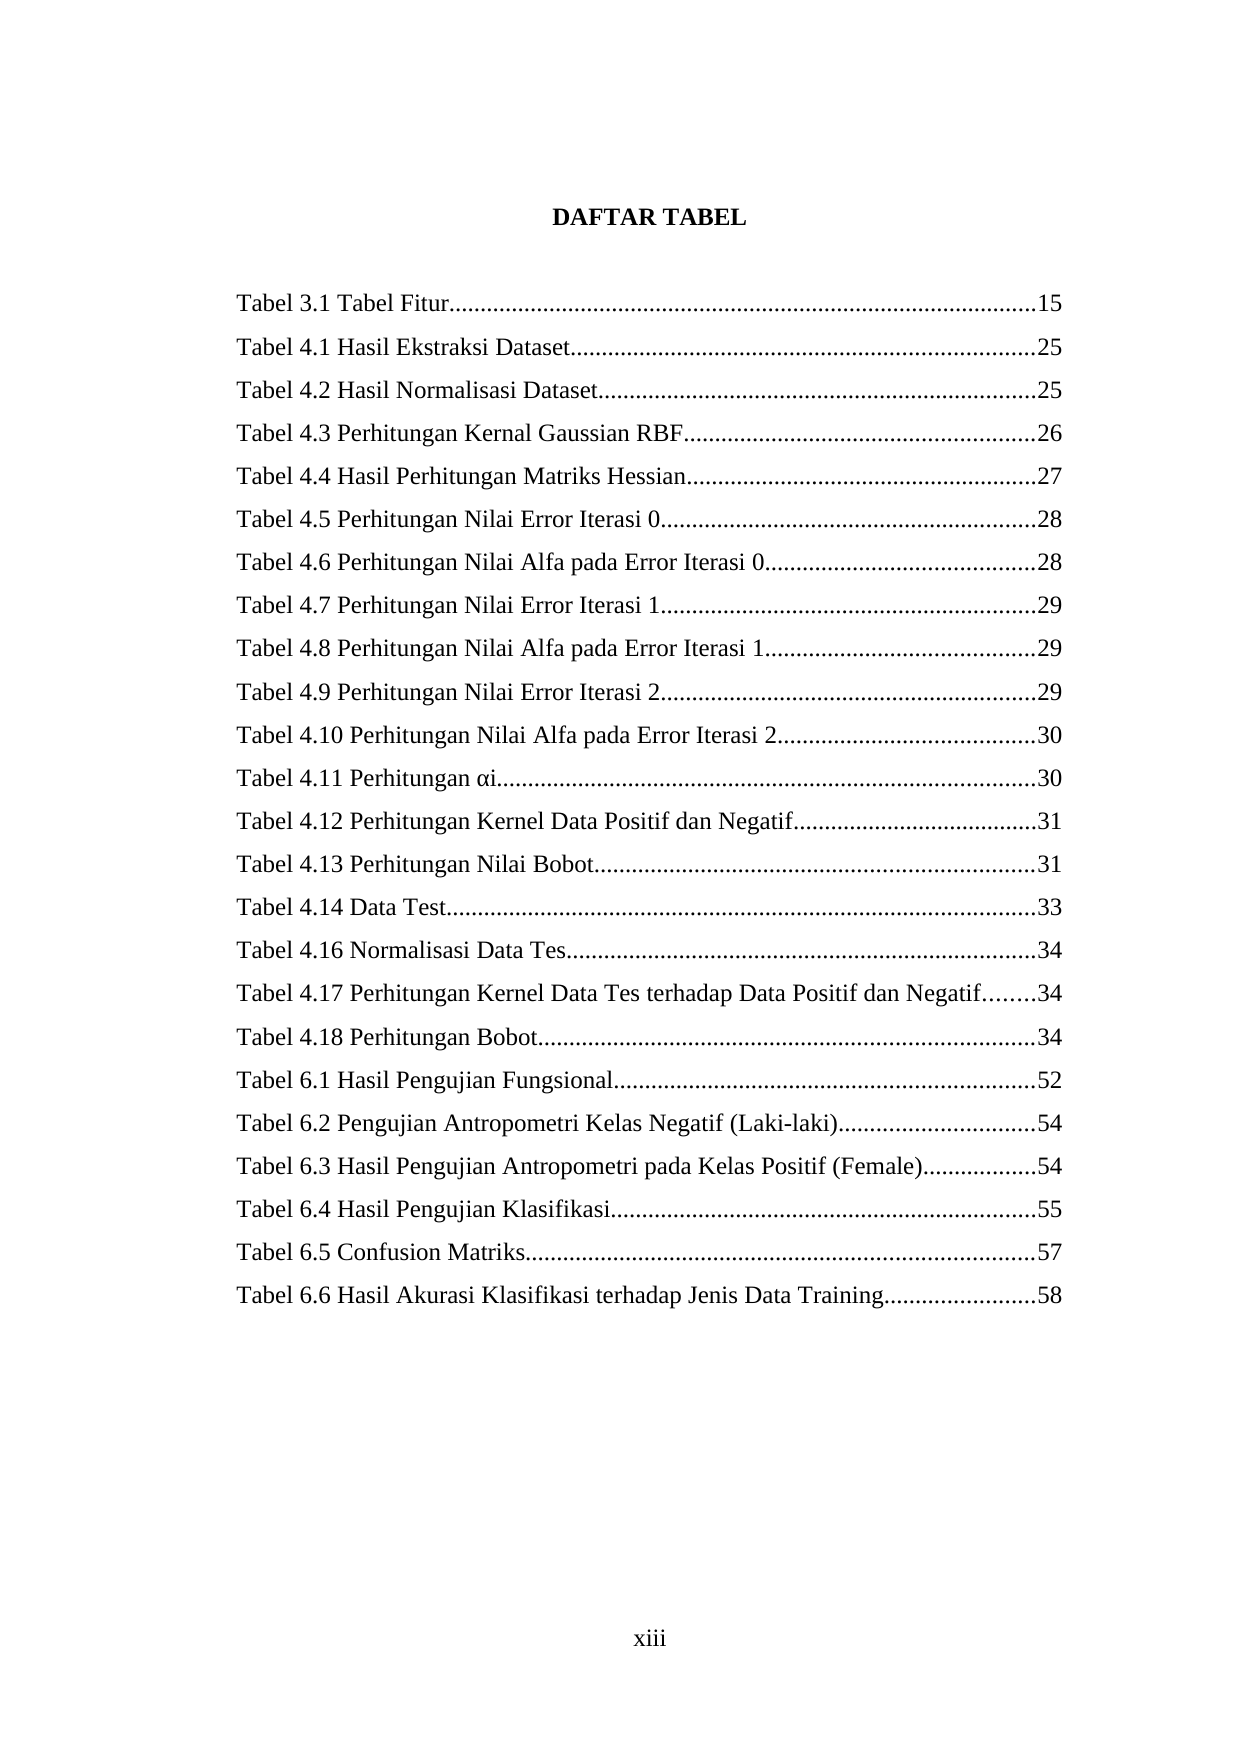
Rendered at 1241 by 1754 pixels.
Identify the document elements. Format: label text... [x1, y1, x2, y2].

text Tabel 4.4 Hasil Perhitungan Matriks Hessian 27 [236, 461, 1063, 490]
text Tabel 4.13 Perhitungan Nilai Bobot 31 [236, 849, 1063, 878]
text Tabel 4.11 Perhitungan αi 30 [236, 763, 1063, 792]
text Tabel 4.10 Perhitungan Nilai Alfa pada Error Iterasi 2 30 [236, 720, 1063, 748]
text Tabel 4.18 Perhitungan Bobot 34 [236, 1022, 1063, 1050]
subtitle DAFTAR TABEL [236, 202, 1063, 231]
text Tabel 4.17 Perhitungan Kernel Data Tes terhadap Data Positif dan Negatif 34 [236, 978, 1063, 1007]
text Tabel 6.4 Hasil Pengujian Klasifikasi 55 [236, 1194, 1063, 1223]
text Tabel 4.5 Perhitungan Nilai Error Iterasi 0 28 [236, 504, 1063, 533]
text Tabel 4.2 Hasil Normalisasi Dataset 25 [236, 375, 1063, 403]
text Tabel 4.14 Data Test 33 [236, 892, 1063, 921]
text Tabel 4.12 Perhitungan Kernel Data Positif dan Negatif 31 [236, 806, 1063, 835]
text Tabel 6.3 Hasil Pengujian Antropometri pada Kelas Positif (Female) 54 [236, 1151, 1063, 1180]
text Tabel 4.1 Hasil Ekstraksi Dataset 25 [236, 332, 1063, 360]
text Tabel 4.6 Perhitungan Nilai Alfa pada Error Iterasi 0 28 [236, 547, 1063, 576]
text Tabel 4.8 Perhitungan Nilai Alfa pada Error Iterasi 1 29 [236, 633, 1063, 662]
text Tabel 6.2 Pengujian Antropometri Kelas Negatif (Laki-laki) 54 [236, 1108, 1063, 1137]
text Tabel 4.3 Perhitungan Kernal Gaussian RBF 26 [236, 418, 1063, 447]
text Tabel 4.16 Normalisasi Data Tes 34 [236, 935, 1063, 964]
text Tabel 3.1 Tabel Fitur 15 [236, 288, 1063, 317]
text Tabel 6.6 Hasil Akurasi Klasifikasi terhadap Jenis Data Training 58 [236, 1280, 1063, 1309]
text Tabel 6.5 Confusion Matriks 57 [236, 1237, 1063, 1266]
text Tabel 6.1 Hasil Pengujian Fungsional 52 [236, 1065, 1063, 1093]
text Tabel 4.7 Perhitungan Nilai Error Iterasi 1 29 [236, 590, 1063, 619]
text Tabel 4.9 Perhitungan Nilai Error Iterasi 2 29 [236, 677, 1063, 705]
